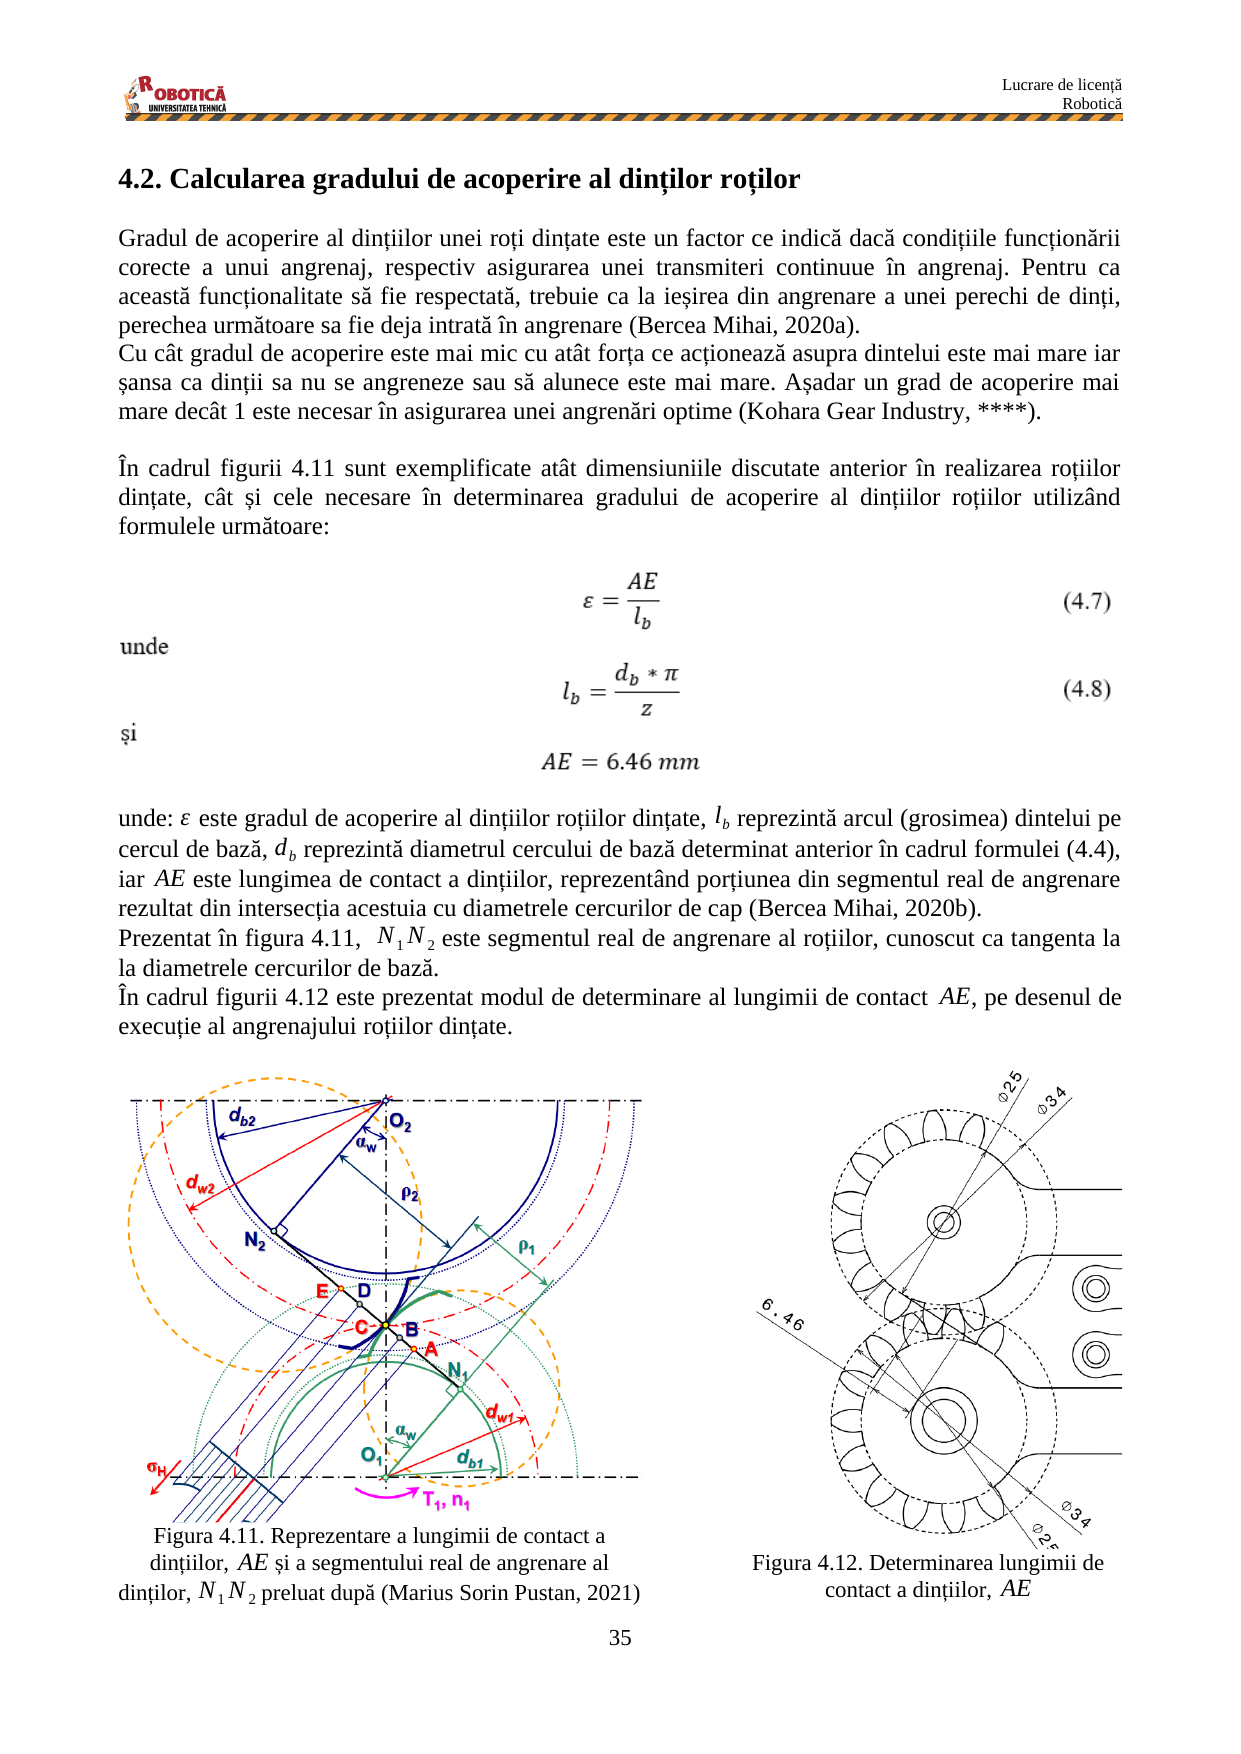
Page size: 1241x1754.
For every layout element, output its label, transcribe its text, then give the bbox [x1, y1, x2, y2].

text unde: este gradul de acoperire al dințiilor roțiilor dințate, reprezintă arcul (grosimea) dintelui pe cercul de bază, reprezintă diametrul cercului de bază determinat anterior în cadrul formulei (4.4), iar este lungimea de contact a dințiilor, reprezentând porțiunea din segmentul real de angrenare rezultat din intersecția acestuia cu diametrele cercurilor de cap (Bercea Mihai, 2020b). [118, 802, 1122, 922]
text Cu cât gradul de acoperire este mai mic cu atât forța ce acționează asupra dintelui este mai mare iar șansa ca dinții sa nu se angreneze sau să alunece este mai mare. Așadar un grad de acoperire mai mare decât 1 este necesar în asigurarea unei angrenări optime (Kohara Gear Industry, ****). [118, 338, 1122, 425]
picture [735, 1045, 1123, 1567]
text Gradul de acoperire al dințiilor unei roți dințate este un factor ce indică dacă condițiile funcționării corecte a unui angrenaj, respectiv asigurarea unei transmiteri continuue în angrenaj. Pentru ca această funcționalitate să fie respectată, trebuie ca la ieșirea din angrenare a unei perechi de dinți, perechea următoare sa fie deja intrată în angrenare (Bercea Mihai, 2020a). [118, 223, 1122, 338]
picture [118, 539, 1123, 802]
text În cadrul figurii 4.11 sunt exemplificate atât dimensiuniile discutate anterior în realizarea roțiilor dințate, cât și cele necesare în determinarea gradului de acoperire al dințiilor roțiilor utilizând formulele următoare: [118, 453, 1122, 539]
text Prezentat în figura 4.11, este segmentul real de angrenare al roțiilor, cunoscut ca tangenta la la diametrele cercurilor de bază. [118, 922, 1122, 982]
picture [118, 1062, 642, 1522]
text 4.2. Calcularea gradului de acoperire al dinților roților [118, 161, 1122, 195]
picture [121, 75, 1123, 122]
text În cadrul figurii 4.12 este prezentat modul de determinare al lungimii de contact , pe desenul de execuție al angrenajului roțiilor dințate. [118, 982, 1122, 1039]
